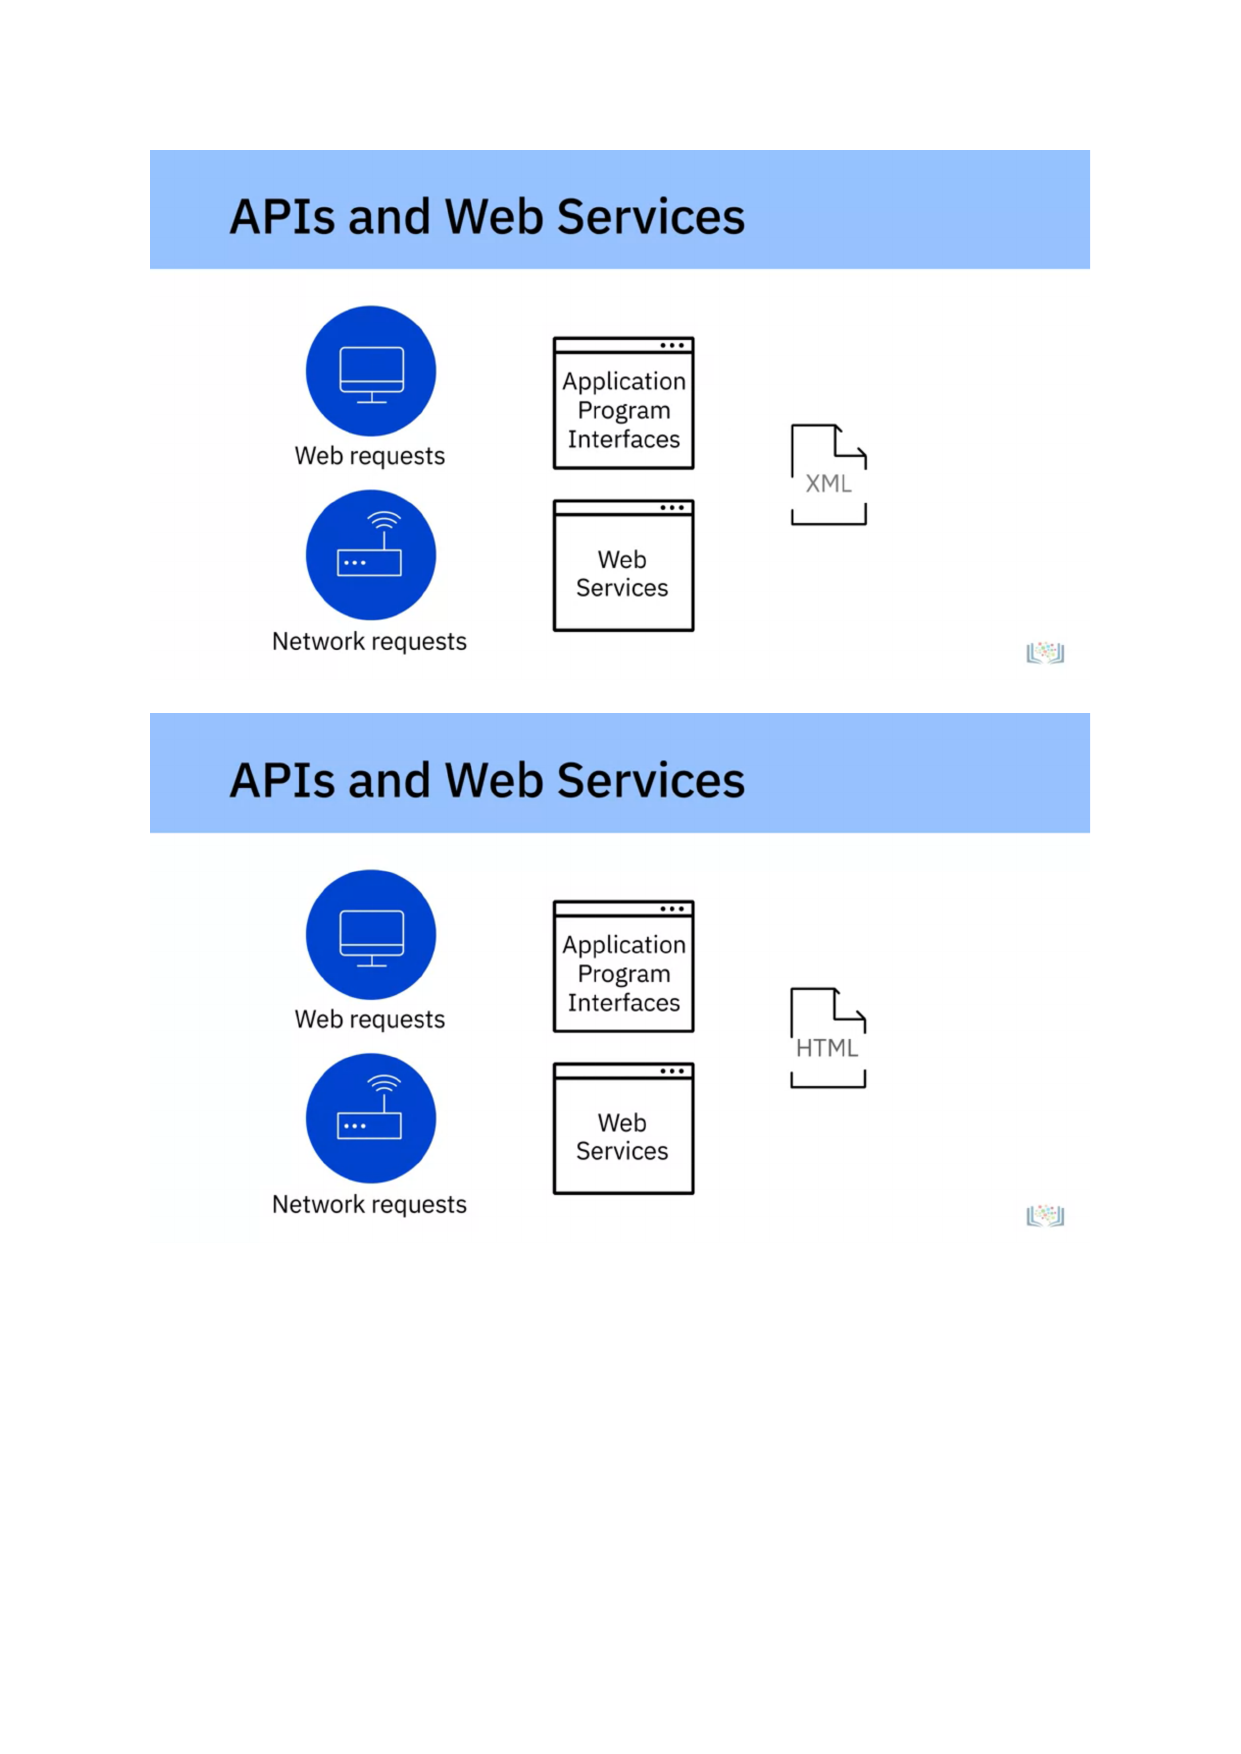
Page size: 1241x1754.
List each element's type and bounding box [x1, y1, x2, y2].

picture [150, 150, 1091, 680]
picture [150, 713, 1091, 1243]
